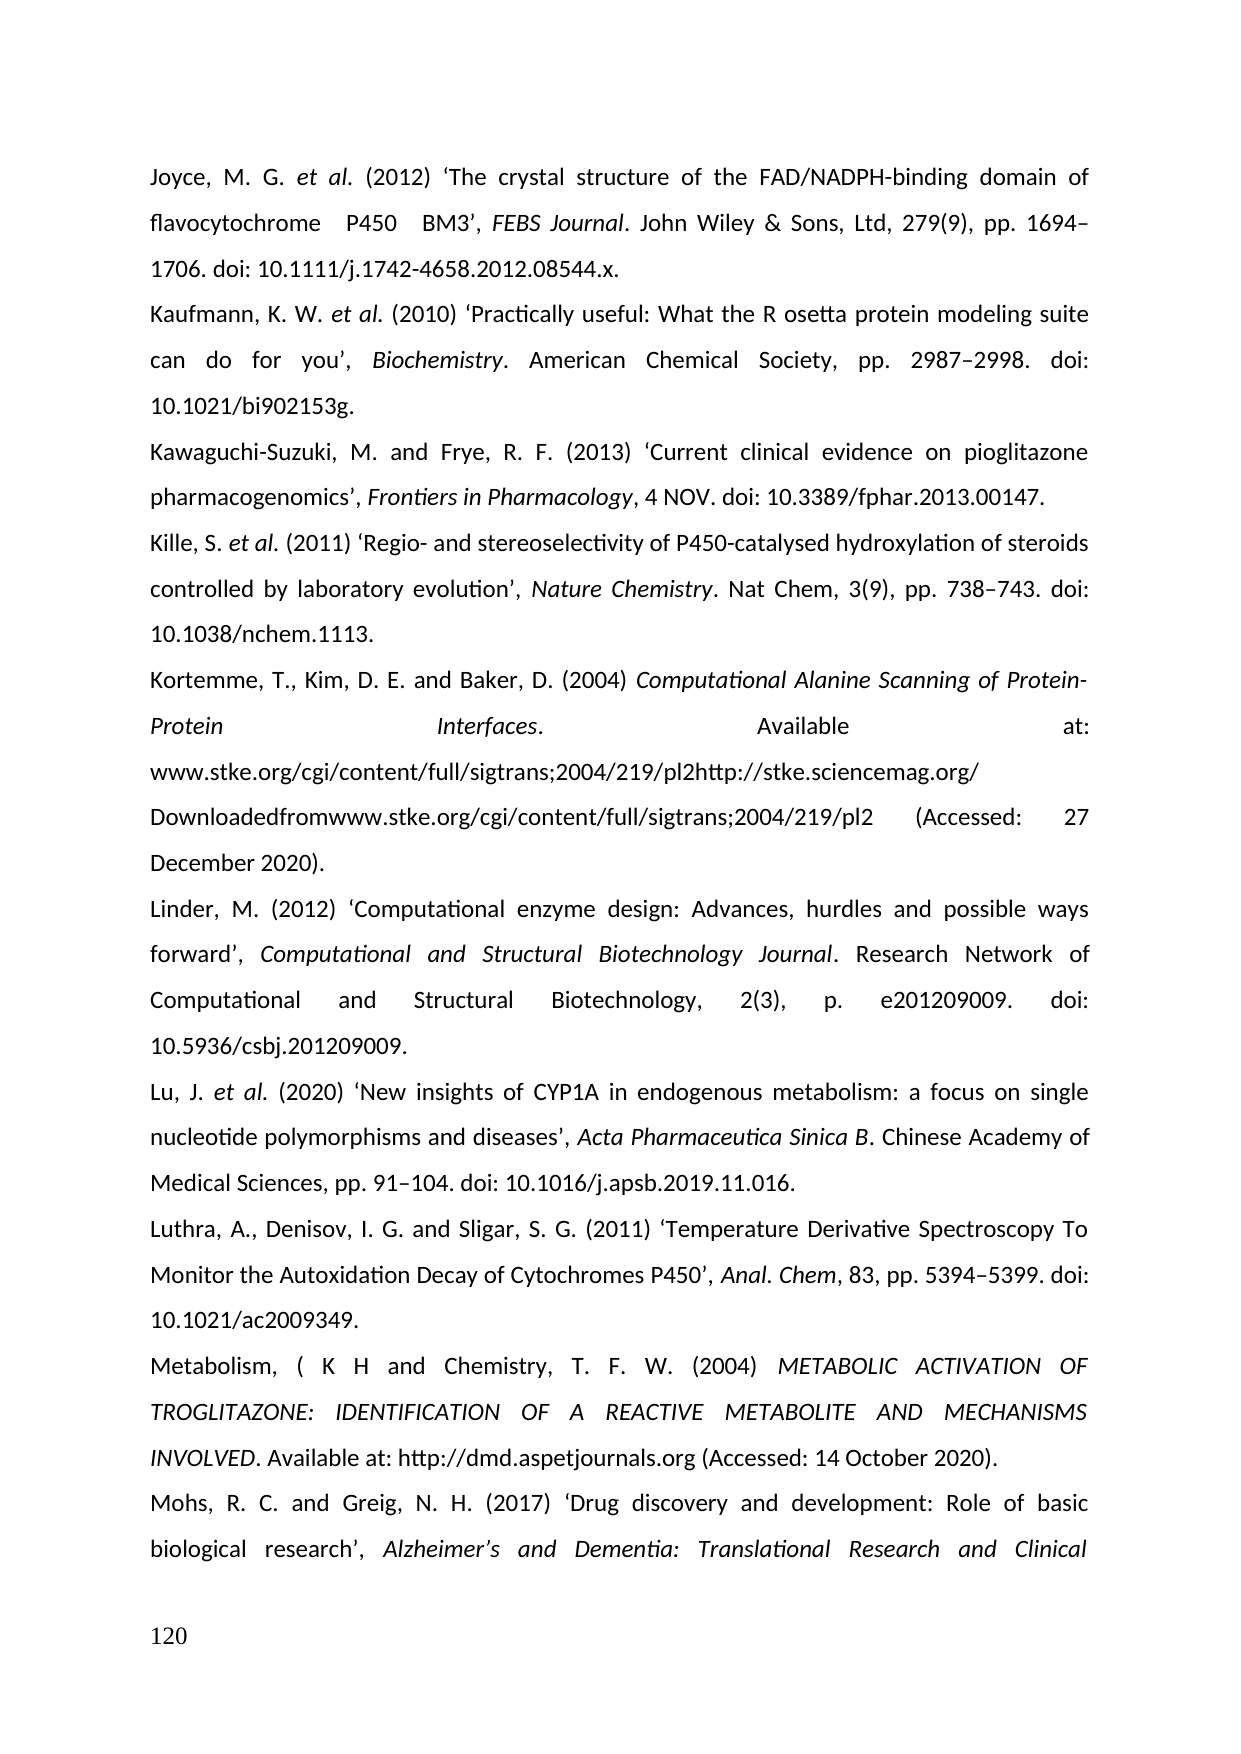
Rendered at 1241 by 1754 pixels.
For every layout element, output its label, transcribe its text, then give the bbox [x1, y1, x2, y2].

text Metabolism, ( K H and Chemistry, T. F. W. (2004) METABOLIC ACTIVATION OF TROGLITAZONE: IDENTIFICATION OF A REACTIVE METABOLITE AND MECHANISMS INVOLVED. Available at: http://dmd.aspetjournals.org (Accessed: 14 October 2020). [150, 1350, 1090, 1472]
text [150, 1487, 1090, 1564]
text Kille, S. et al. (2011) ‘Regio- and stereoselectivity of P450-catalysed hydroxylation of steroids controlled by laboratory evolution’, Nature Chemistry. Nat Chem, 3(9), pp. 738–743. doi: 10.1038/nchem.1113. [150, 527, 1090, 649]
text Lu, J. et al. (2020) ‘New insights of CYP1A in endogenous metabolism: a focus on single nucleotide polymorphisms and diseases’, Acta Pharmaceutica Sinica B. Chinese Academy of Medical Sciences, pp. 91–104. doi: 10.1016/j.apsb.2019.11.016. [150, 1076, 1090, 1198]
text Kortemme, T., Kim, D. E. and Baker, D. (2004) Computational Alanine Scanning of Protein-Protein Interfaces. Available at: www.stke.org/cgi/content/full/sigtrans;2004/219/pl2http://stke.sciencemag.org/Downloadedfromwww.stke.org/cgi/content/full/sigtrans;2004/219/pl2 (Accessed: 27 December 2020). [150, 664, 1090, 878]
text Kaufmann, K. W. et al. (2010) ‘Practically useful: What the R osetta protein modeling suite can do for you’, Biochemistry. American Chemical Society, pp. 2987–2998. doi: 10.1021/bi902153g. [150, 298, 1090, 420]
text Linder, M. (2012) ‘Computational enzyme design: Advances, hurdles and possible ways forward’, Computational and Structural Biotechnology Journal. Research Network of Computational and Structural Biotechnology, 2(3), p. e201209009. doi: 10.5936/csbj.201209009. [150, 893, 1090, 1061]
text Joyce, M. G. et al. (2012) ‘The crystal structure of the FAD/NADPH-binding domain of flavocytochrome P450 BM3’, FEBS Journal. John Wiley & Sons, Ltd, 279(9), pp. 1694–1706. doi: 10.1111/j.1742-4658.2012.08544.x. [150, 161, 1090, 283]
text Kawaguchi-Suzuki, M. and Frye, R. F. (2013) ‘Current clinical evidence on pioglitazone pharmacogenomics’, Frontiers in Pharmacology, 4 NOV. doi: 10.3389/fphar.2013.00147. [150, 436, 1090, 512]
text Luthra, A., Denisov, I. G. and Sligar, S. G. (2011) ‘Temperature Derivative Spectroscopy To Monitor the Autoxidation Decay of Cytochromes P450’, Anal. Chem, 83, pp. 5394–5399. doi: 10.1021/ac2009349. [150, 1213, 1090, 1335]
